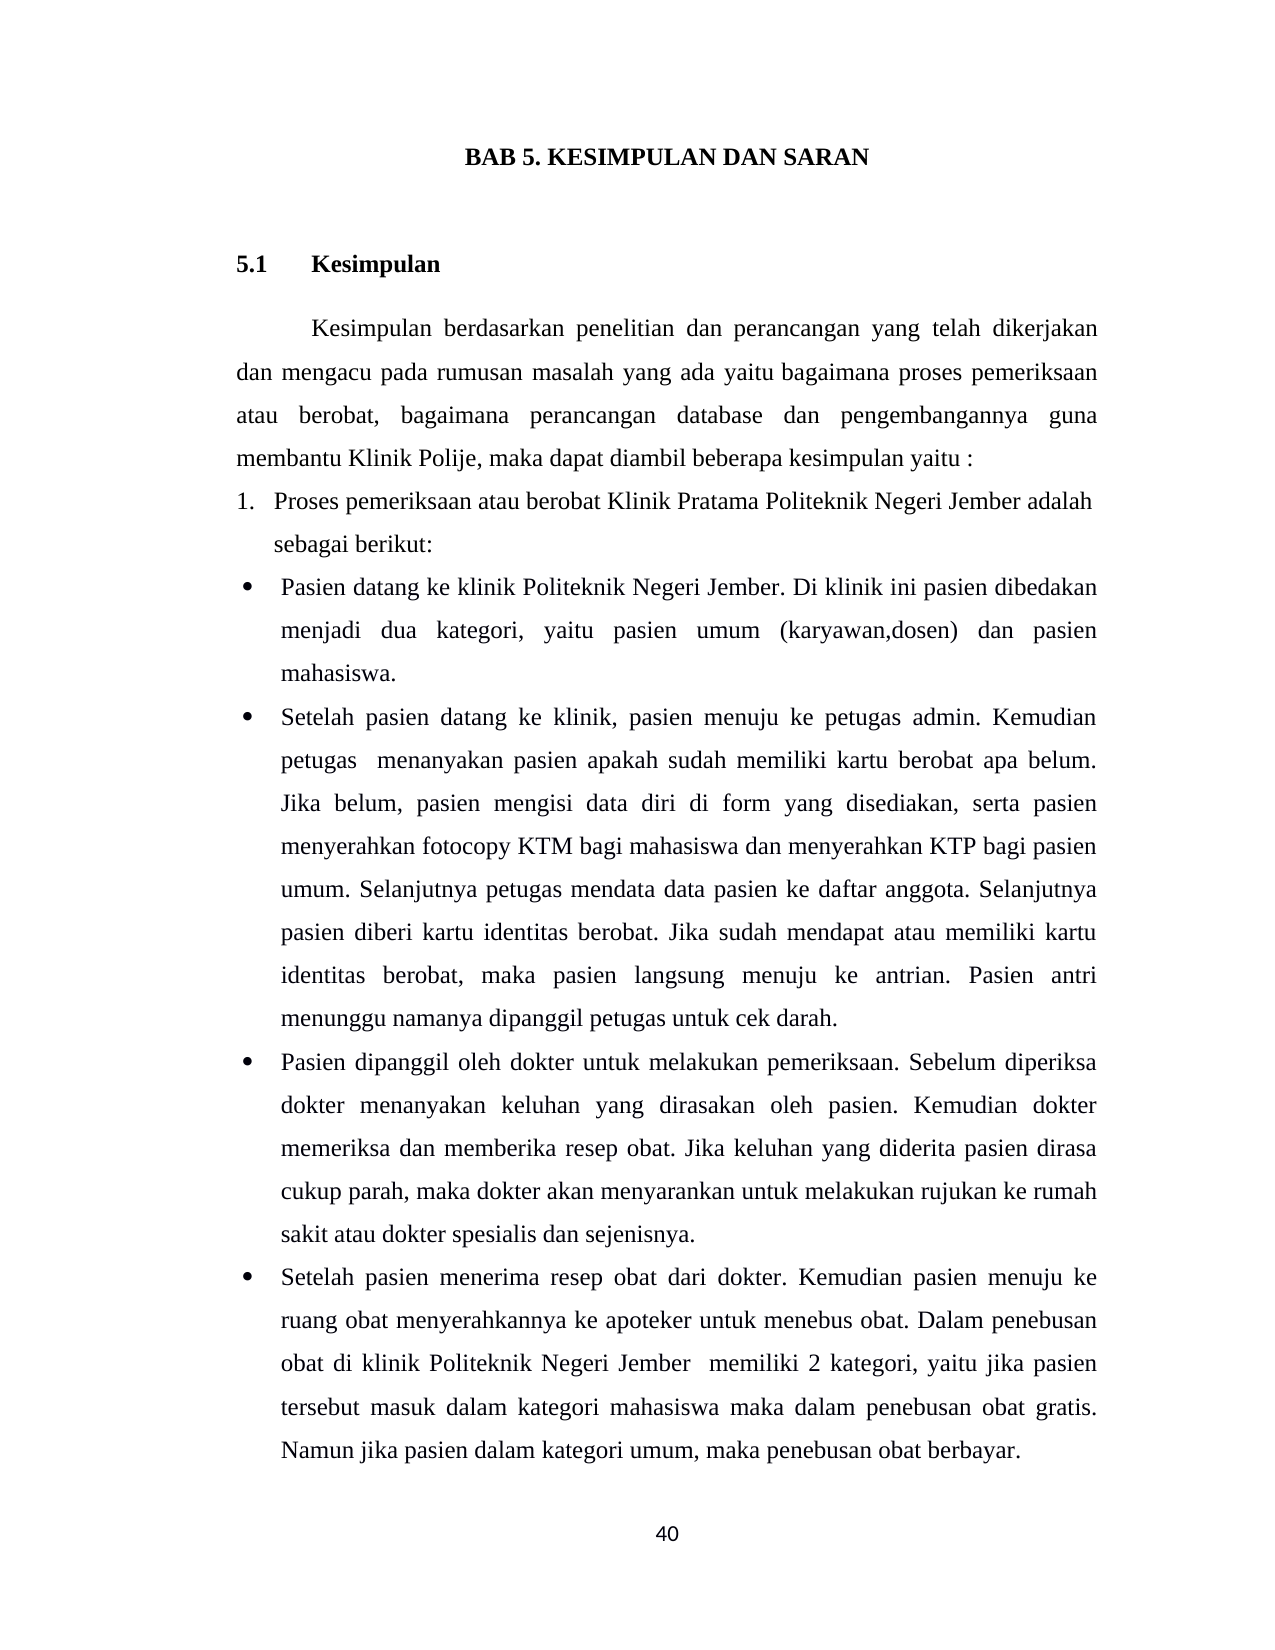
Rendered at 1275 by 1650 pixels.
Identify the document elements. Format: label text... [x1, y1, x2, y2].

list Setelah pasien menerima resep obat dari dokter. Kemudian pasien menuju ke ruang obat menyerahkannya ke apoteker untuk menebus obat. Dalam penebusan obat di klinik Politeknik Negeri Jember memiliki 2 kategori, yaitu jika pasien tersebut masuk dalam kategori mahasiswa maka dalam penebusan obat gratis. Namun jika pasien dalam kategori umum, maka penebusan obat berbayar. [243, 1262, 1098, 1463]
text 5.1 Kesimpulan [236, 249, 1098, 278]
list Pasien dipanggil oleh dokter untuk melakukan pemeriksaan. Sebelum diperiksa dokter menanyakan keluhan yang dirasakan oleh pasien. Kemudian dokter memeriksa dan memberika resep obat. Jika keluhan yang diderita pasien dirasa cukup parah, maka dokter akan menyarankan untuk melakukan rujukan ke rumah sakit atau dokter spesialis dan sejenisnya. [243, 1047, 1098, 1248]
text BAB 5. KESIMPULAN DAN SARAN [236, 142, 1098, 171]
list Setelah pasien datang ke klinik, pasien menuju ke petugas admin. Kemudian petugas menanyakan pasien apakah sudah memiliki kartu berobat apa belum. Jika belum, pasien mengisi data diri di form yang disediakan, serta pasien menyerahkan fotocopy KTM bagi mahasiswa dan menyerahkan KTP bagi pasien umum. Selanjutnya petugas mendata data pasien ke daftar anggota. Selanjutnya pasien diberi kartu identitas berobat. Jika sudah mendapat atau memiliki kartu identitas berobat, maka pasien langsung menuju ke antrian. Pasien antri menunggu namanya dipanggil petugas untuk cek darah. [243, 702, 1098, 1032]
text 1. Proses pemeriksaan atau berobat Klinik Pratama Politeknik Negeri Jember adalah sebagai berikut: [236, 486, 1098, 558]
list Pasien datang ke klinik Politeknik Negeri Jember. Di klinik ini pasien dibedakan menjadi dua kategori, yaitu pasien umum (karyawan,dosen) dan pasien mahasiswa. [243, 572, 1098, 687]
text Kesimpulan berdasarkan penelitian dan perancangan yang telah dikerjakan dan mengacu pada rumusan masalah yang ada yaitu bagaimana proses pemeriksaan atau berobat, bagaimana perancangan database dan pengembangannya guna membantu Klinik Polije, maka dapat diambil beberapa kesimpulan yaitu : [236, 313, 1098, 472]
